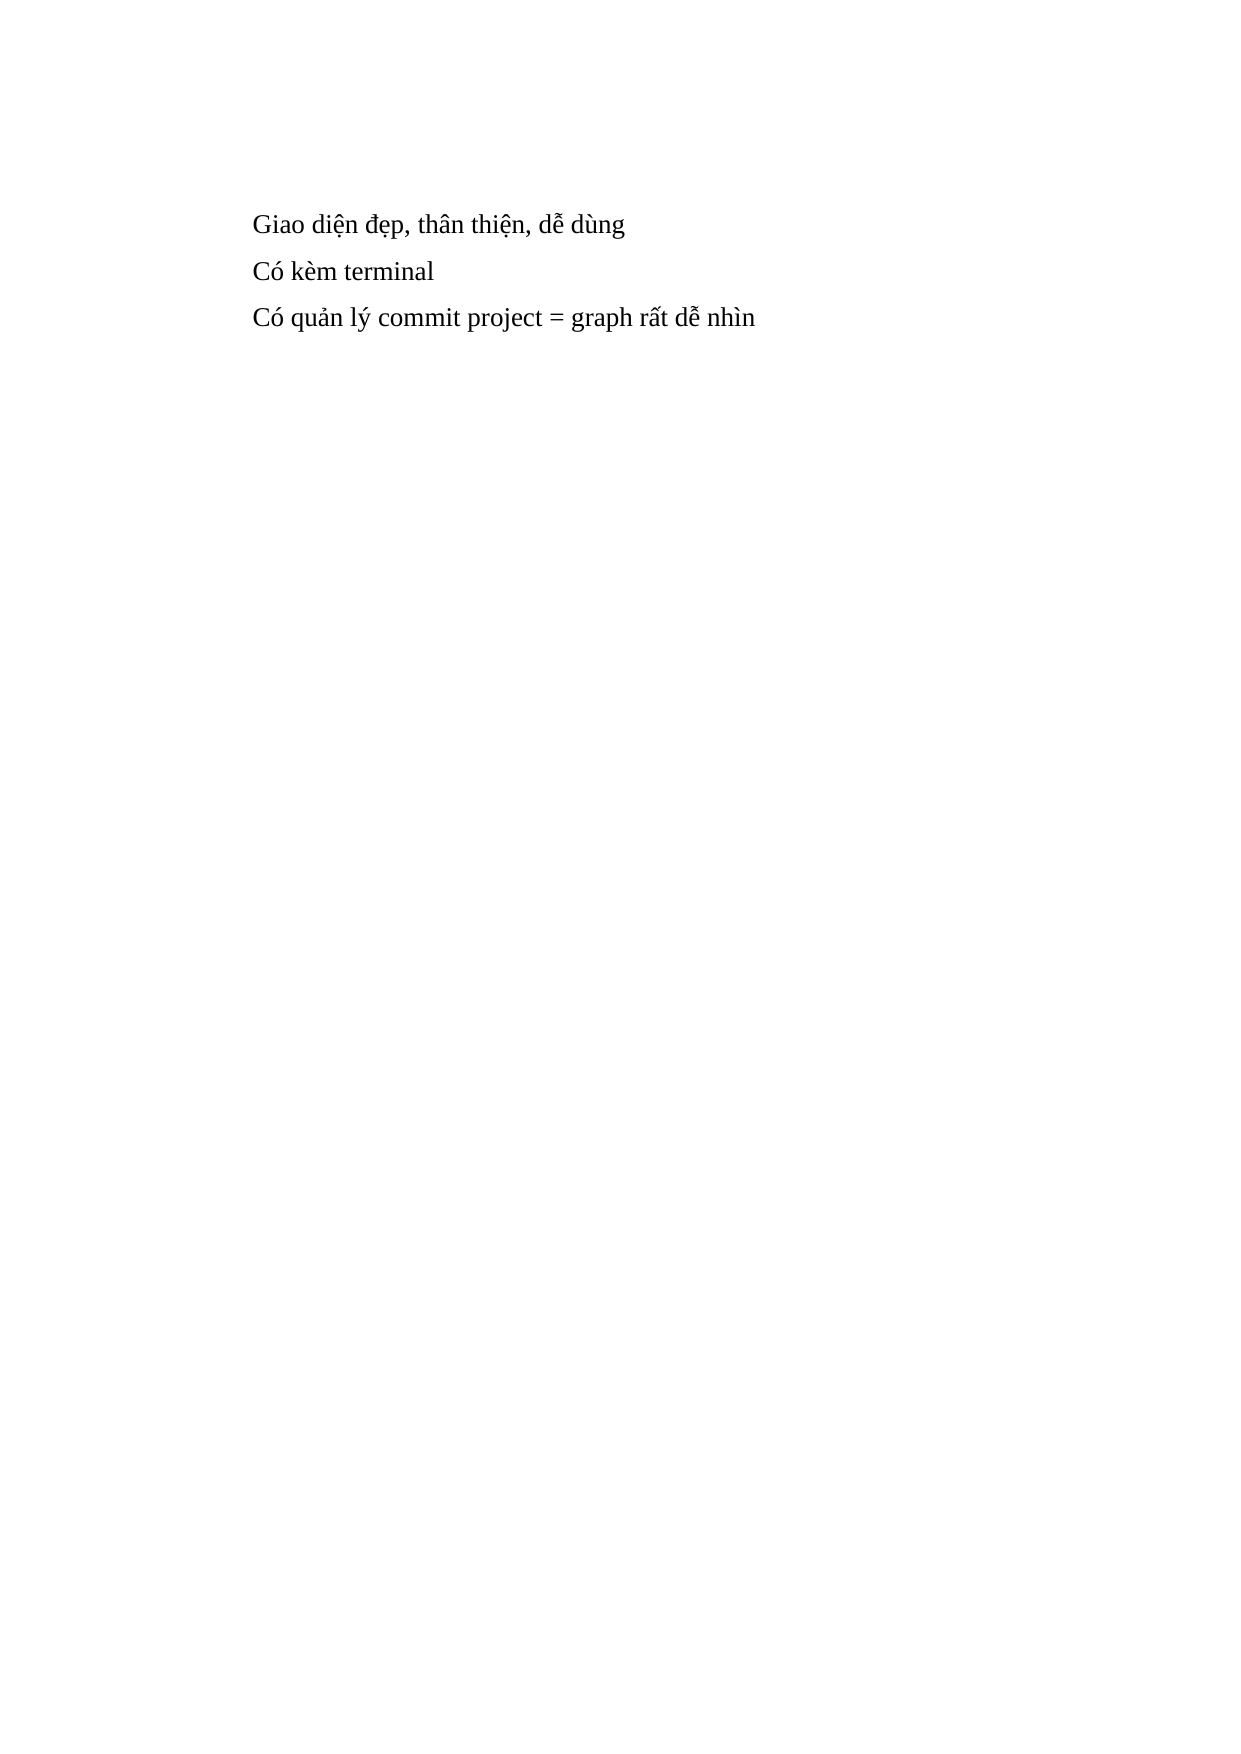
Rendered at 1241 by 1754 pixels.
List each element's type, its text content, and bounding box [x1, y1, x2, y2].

text Có kèm terminal [252, 255, 1122, 286]
text Giao diện đẹp, thân thiện, dễ dùng [252, 208, 1122, 239]
text Có quản lý commit project = graph rất dễ nhìn [252, 301, 1122, 333]
